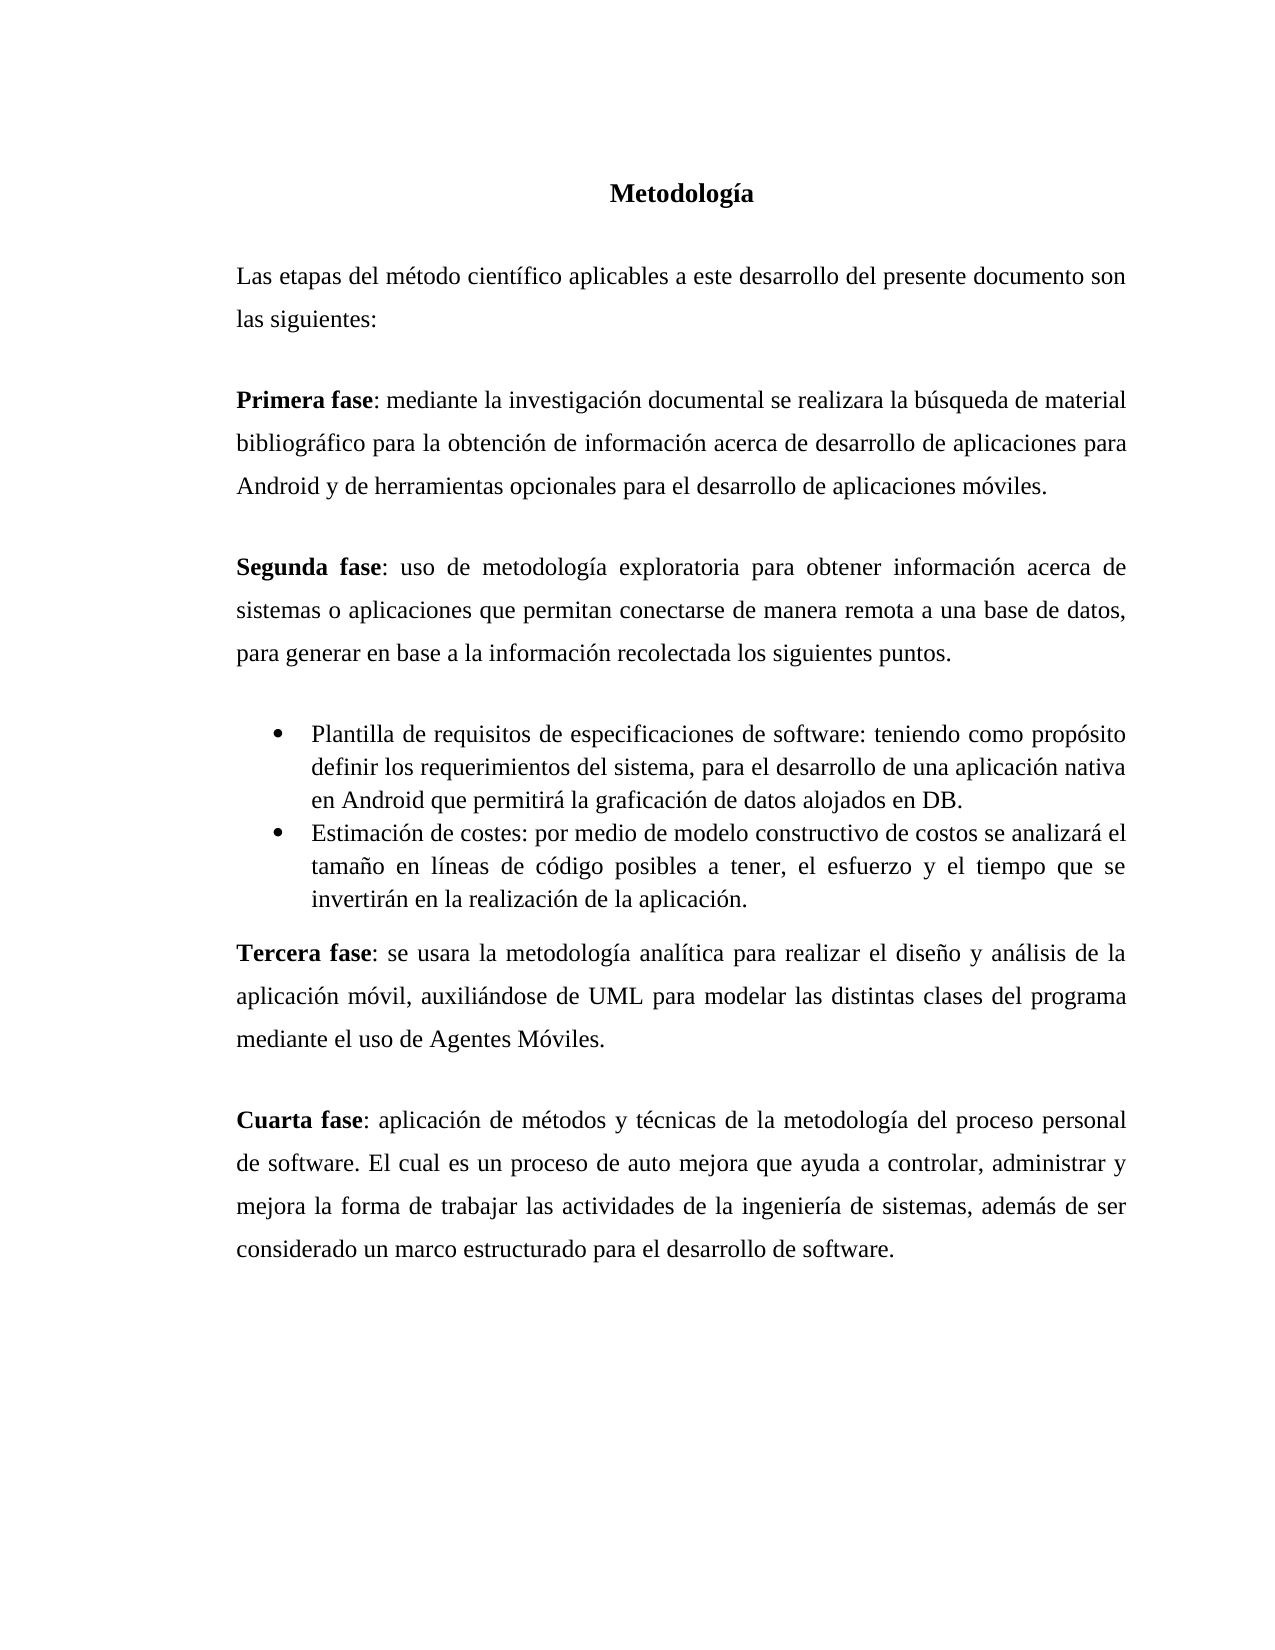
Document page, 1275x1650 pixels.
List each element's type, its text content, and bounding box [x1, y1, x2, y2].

text Segunda fase: uso de metodología exploratoria para obtener información acerca de sistemas o aplicaciones que permitan conectarse de manera remota a una base de datos, para generar en base a la información recolectada los siguientes puntos. [236, 552, 1127, 667]
text Tercera fase: se usara la metodología analítica para realizar el diseño y análisis de la aplicación móvil, auxiliándose de UML para modelar las distintas clases del programa mediante el uso de Agentes Móviles. [236, 938, 1127, 1053]
list Estimación de costes: por medio de modelo constructivo de costos se analizará el tamaño en líneas de código posibles a tener, el esfuerzo y el tiempo que se invertirán en la realización de la aplicación. [274, 818, 1127, 913]
list Plantilla de requisitos de especificaciones de software: teniendo como propósito definir los requerimientos del sistema, para el desarrollo de una aplicación nativa en Android que permitirá la graficación de datos alojados en DB. [274, 719, 1127, 814]
text Las etapas del método científico aplicables a este desarrollo del presente documento son las siguientes: [236, 261, 1127, 333]
text Primera fase: mediante la investigación documental se realizara la búsqueda de material bibliográfico para la obtención de información acerca de desarrollo de aplicaciones para Android y de herramientas opcionales para el desarrollo de aplicaciones móviles. [236, 385, 1127, 500]
text Cuarta fase: aplicación de métodos y técnicas de la metodología del proceso personal de software. El cual es un proceso de auto mejora que ayuda a controlar, administrar y mejora la forma de trabajar las actividades de la ingeniería de sistemas, además de ser considerado un marco estructurado para el desarrollo de software. [236, 1105, 1127, 1263]
subtitle Metodología [236, 177, 1127, 208]
